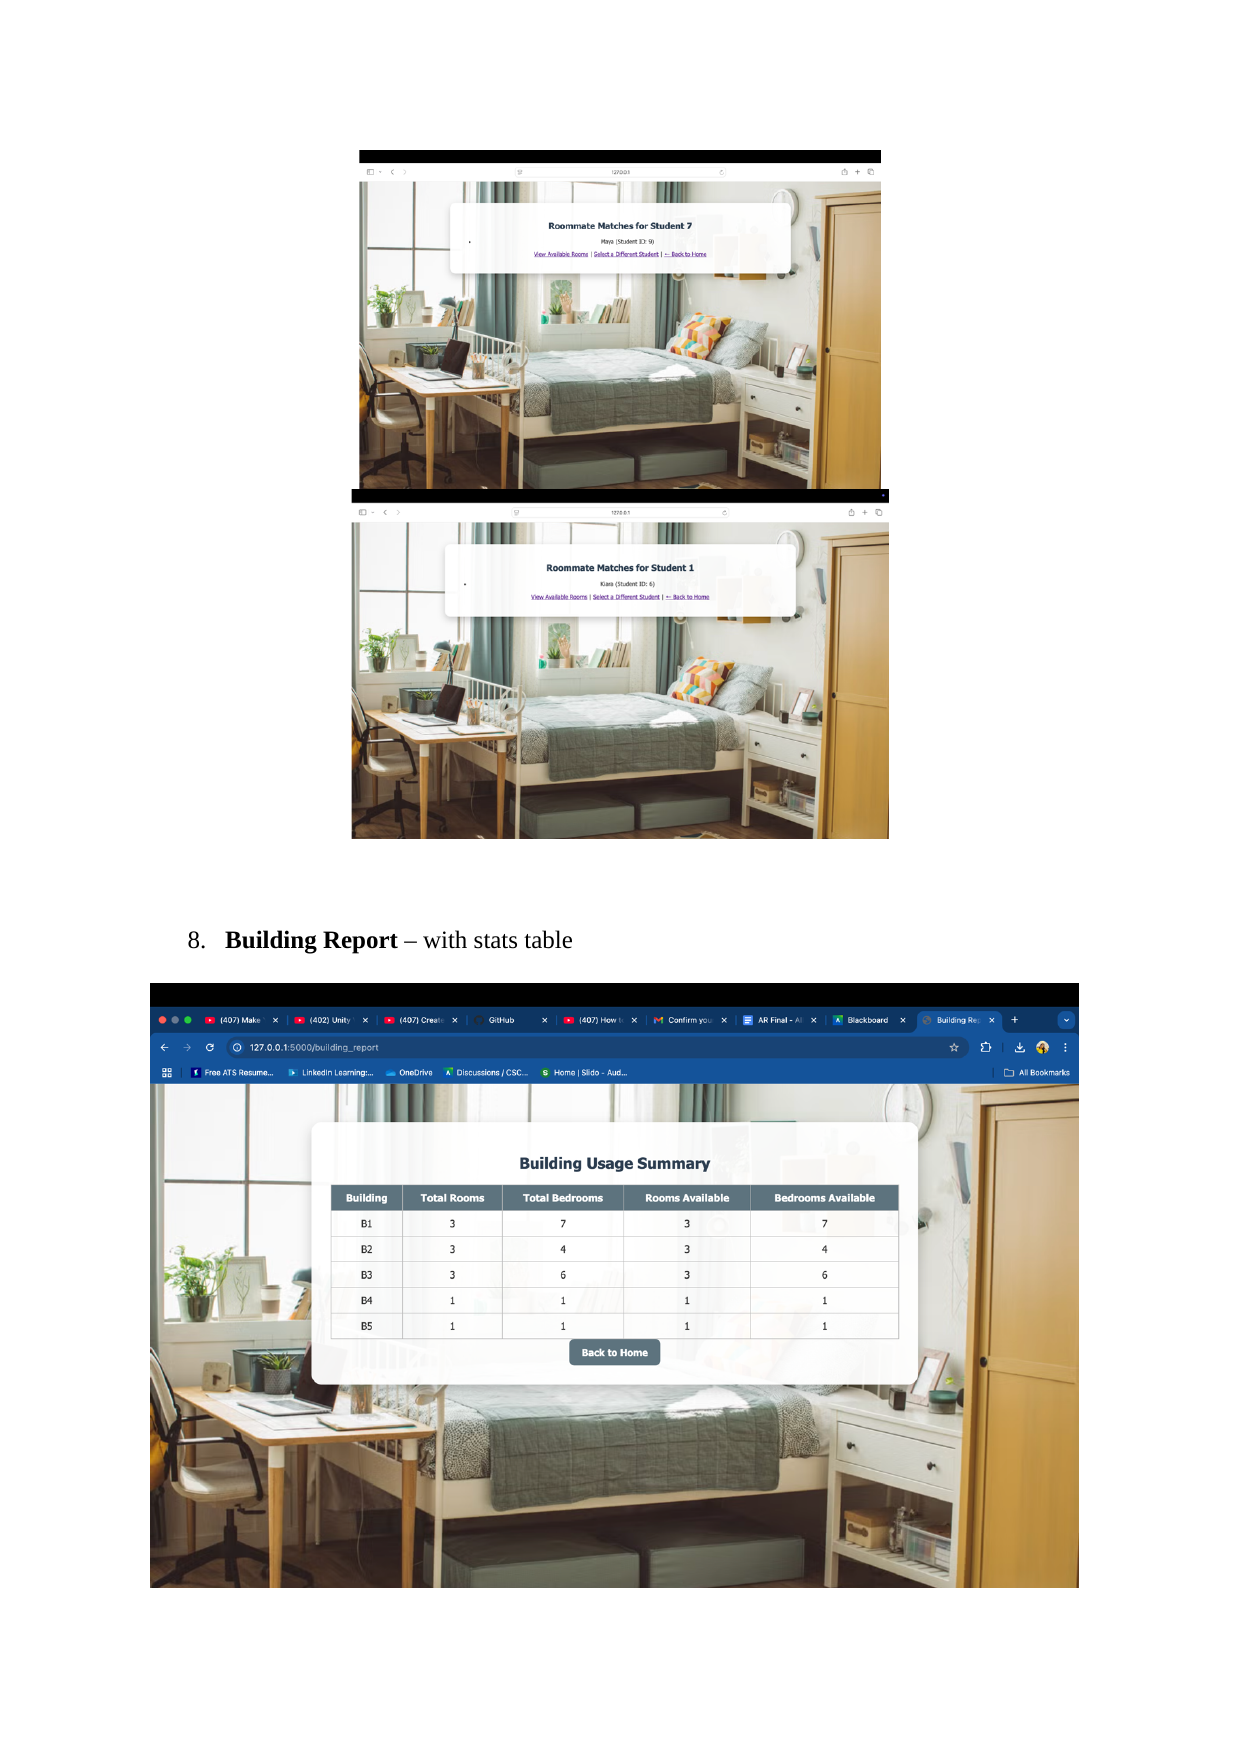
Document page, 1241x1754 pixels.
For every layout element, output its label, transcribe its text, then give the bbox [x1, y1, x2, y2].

picture [150, 983, 1079, 1588]
list Building Report – with stats table [187, 926, 1090, 954]
picture [351, 150, 889, 839]
